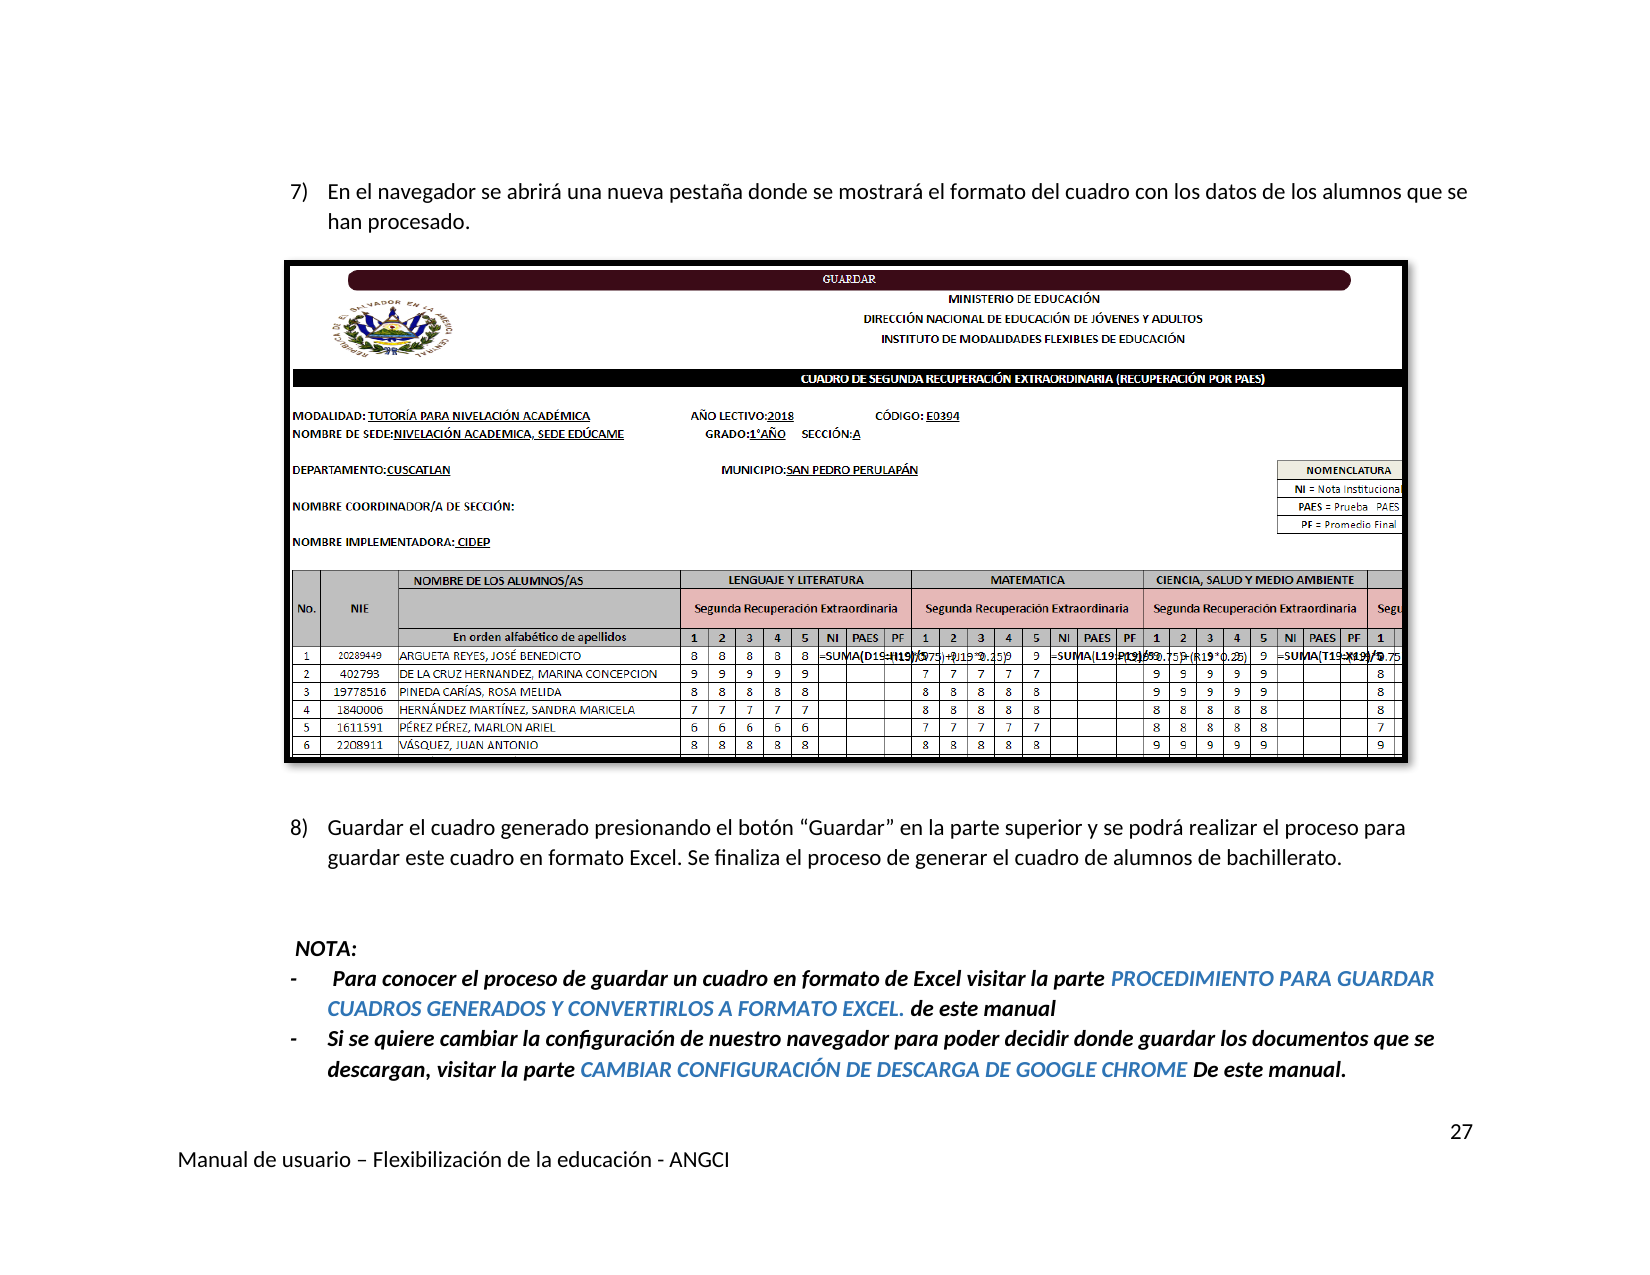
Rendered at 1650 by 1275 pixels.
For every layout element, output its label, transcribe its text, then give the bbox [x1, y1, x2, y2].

picture [290, 266, 1402, 757]
list En el navegador se abrirá una nueva pestaña donde se mostrará el formato del cuadro con los datos de los alumnos que se han procesado. [290, 177, 1473, 235]
list Para conocer el proceso de guardar un cuadro en formato de Excel visitar la parte PROCEDIMIENTO PARA GUARDAR CUADROS GENERADOS Y CONVERTIRLOS A FORMATO EXCEL. de este manual [290, 964, 1473, 1022]
list Guardar el cuadro generado presionando el botón “Guardar” en la parte superior y se podrá realizar el proceso para guardar este cuadro en formato Excel. Se finaliza el proceso de generar el cuadro de alumnos de bachillerato. [290, 813, 1473, 871]
list Si se quiere cambiar la configuración de nuestro navegador para poder decidir donde guardar los documentos que se descargan, visitar la parte CAMBIAR CONFIGURACIÓN DE DESCARGA DE GOOGLE CHROME De este manual. [290, 1024, 1473, 1083]
list NOTA: [290, 934, 1473, 962]
